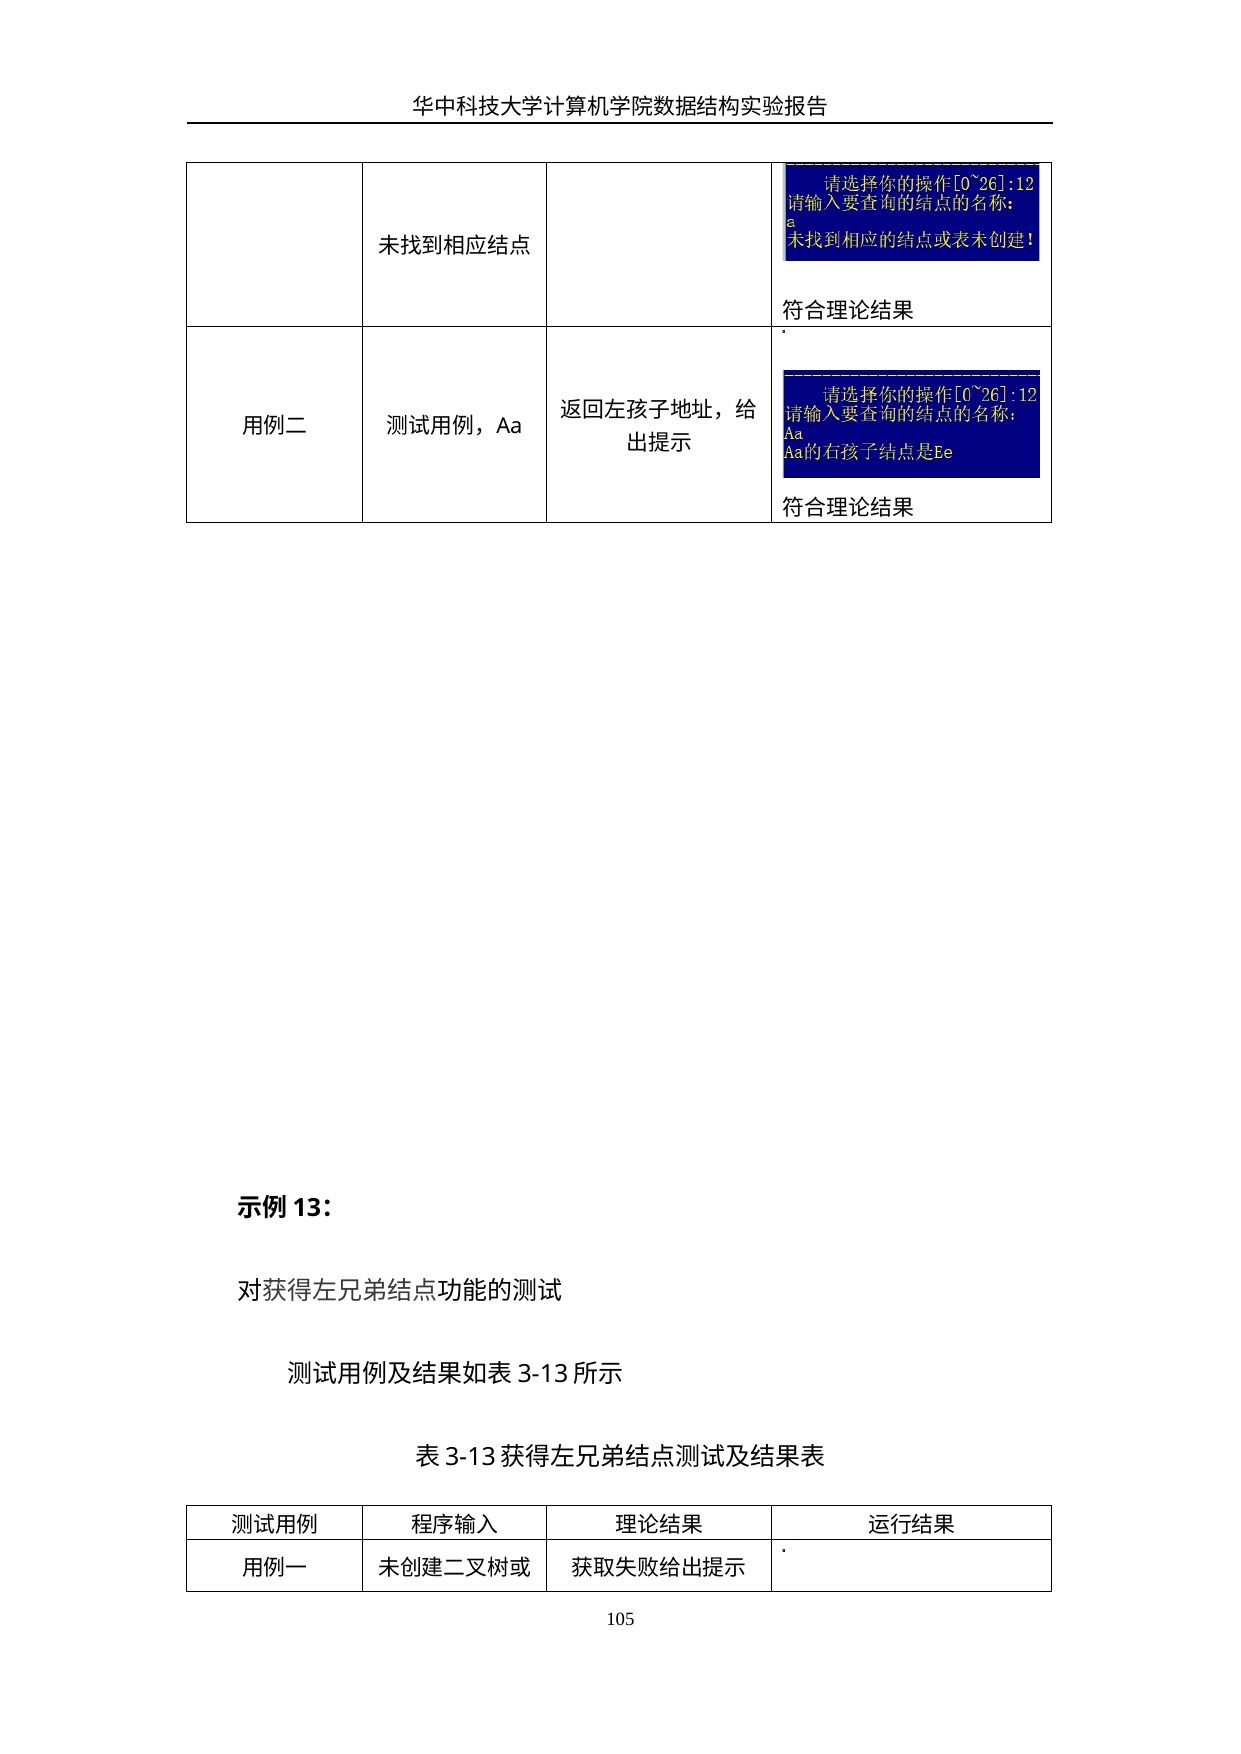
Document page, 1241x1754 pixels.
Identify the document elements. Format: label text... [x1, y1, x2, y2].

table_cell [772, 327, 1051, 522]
picture [782, 163, 1040, 261]
picture [782, 370, 1040, 478]
text 表3-13获得左兄弟结点测试及结果表 [187, 1422, 1053, 1487]
text 测试用例及结果如表3-13所示 [187, 1339, 1053, 1404]
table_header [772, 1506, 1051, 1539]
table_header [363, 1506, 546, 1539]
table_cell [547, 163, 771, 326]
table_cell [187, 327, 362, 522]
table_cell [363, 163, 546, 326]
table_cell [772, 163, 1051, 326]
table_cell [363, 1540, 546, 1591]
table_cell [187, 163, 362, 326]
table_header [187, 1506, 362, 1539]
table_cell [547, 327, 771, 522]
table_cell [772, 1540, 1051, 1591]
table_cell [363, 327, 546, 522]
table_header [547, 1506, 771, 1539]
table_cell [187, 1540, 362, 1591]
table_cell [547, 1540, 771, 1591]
text 示例13： [187, 1173, 1053, 1238]
text 对获得左兄弟结点功能的测试 [187, 1256, 1053, 1321]
